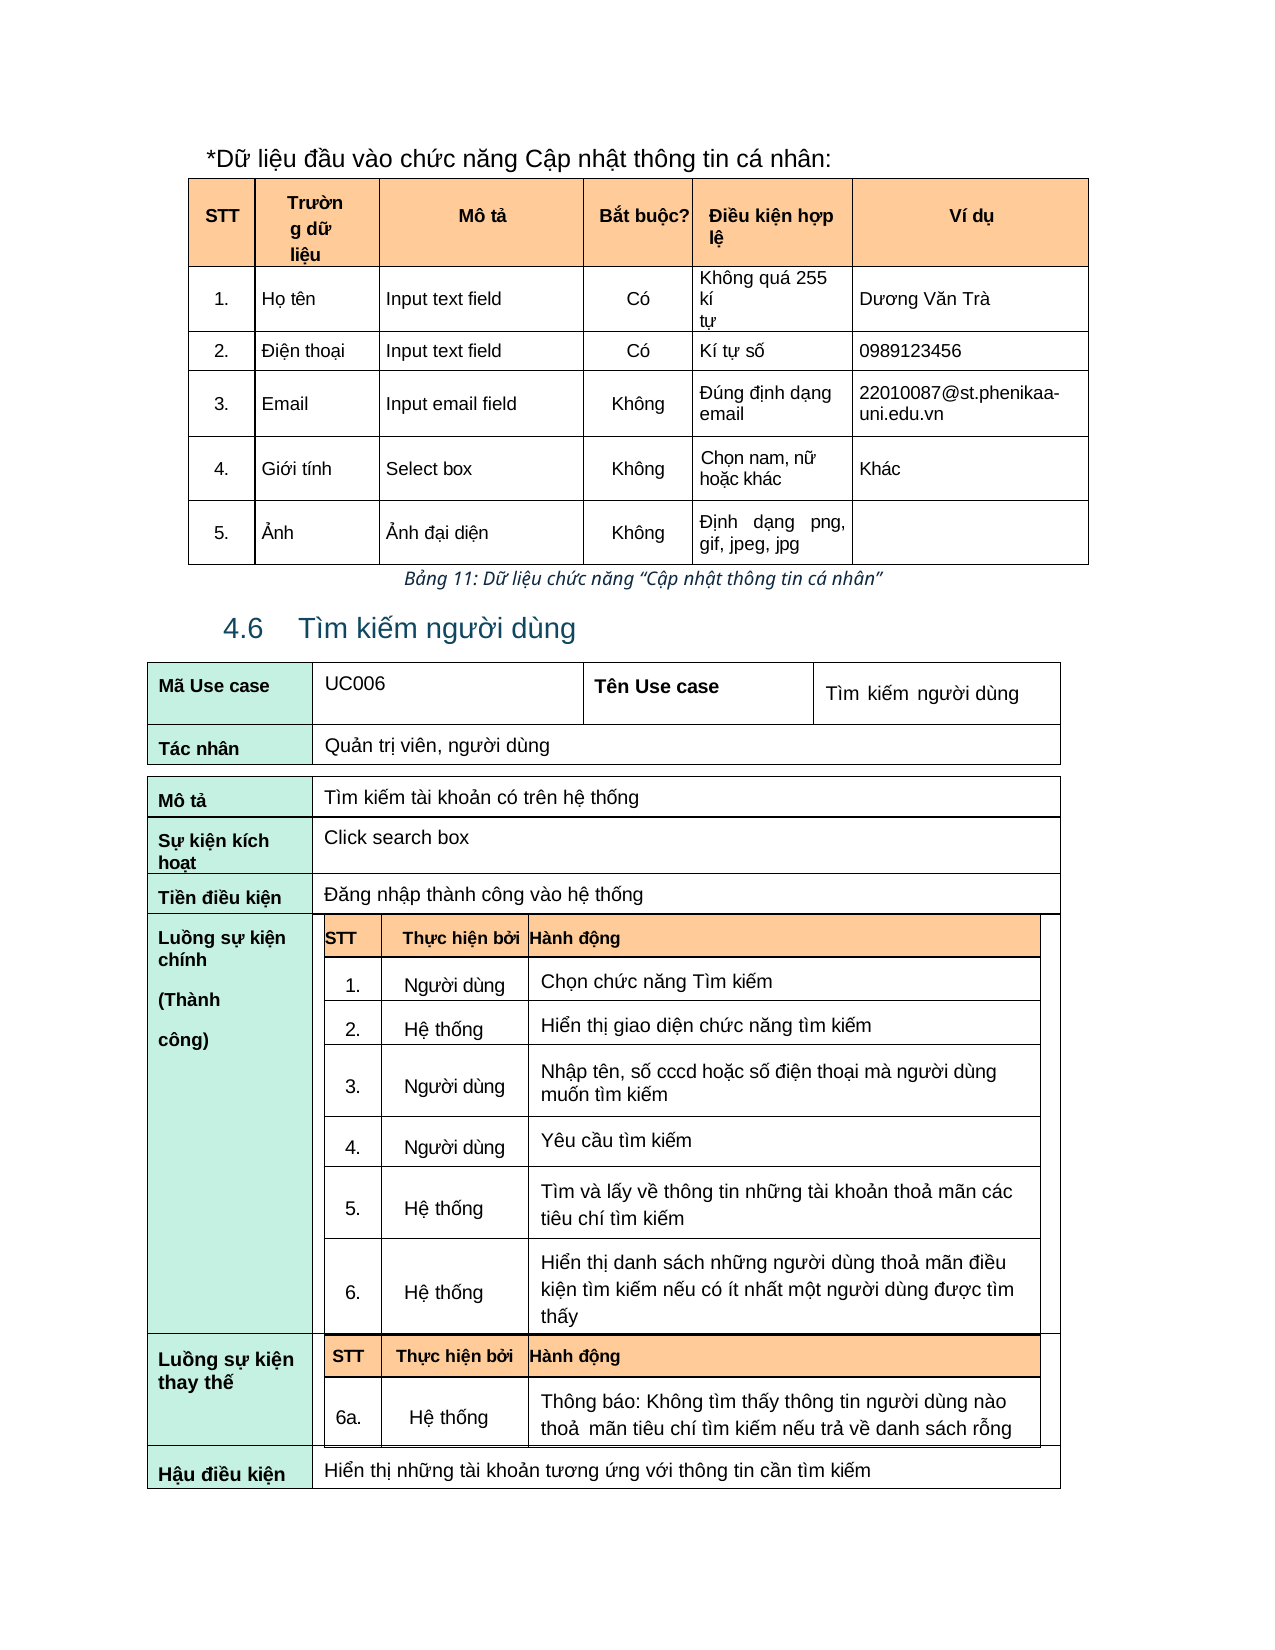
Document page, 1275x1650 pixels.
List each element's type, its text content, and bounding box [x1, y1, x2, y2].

table_header Tìm kiếm người dùng [814, 663, 1060, 724]
table_cell Hệ thống [382, 1167, 528, 1237]
table_cell STT [325, 915, 381, 956]
table_cell 1. [189, 267, 254, 331]
table_cell Tác nhân [148, 725, 312, 764]
table_cell [853, 501, 1088, 564]
table_cell 5. [189, 501, 254, 564]
table_cell [313, 915, 324, 1333]
table_cell Thực hiện bởi [382, 1336, 528, 1376]
table_header Ví dụ [853, 179, 1088, 266]
table_header Trường dữ liệu [256, 179, 379, 266]
table_cell Quản trị viên, người dùng [313, 725, 1060, 764]
table_cell Không [584, 437, 692, 500]
table_cell 3. [189, 371, 254, 436]
table_cell Click search box [313, 818, 1060, 873]
text Bảng 11: Dữ liệu chức năng “Cập nhật thông tin cá nhân” [148, 565, 1139, 591]
table_cell 2. [189, 332, 254, 370]
table_cell Input text field [380, 332, 583, 370]
table_cell Chọn nam, nữ hoặc khác [693, 437, 852, 500]
table_cell Giới tính [256, 437, 379, 500]
table_cell Định dạng png, gif, jpeg, jpg [693, 501, 852, 564]
table_cell Có [584, 267, 692, 331]
table_cell 5. [325, 1167, 381, 1237]
table_cell Luồng sự kiện chính (Thành công) [148, 914, 312, 1333]
table_header Điều kiện hợp lệ [693, 179, 852, 266]
table_cell Hệ thống [382, 1001, 528, 1044]
table_header Tên Use case [584, 663, 813, 724]
table_cell [313, 1334, 324, 1445]
table_cell Hậu điều kiện [148, 1446, 312, 1488]
table_cell 4. [189, 437, 254, 500]
table_cell Thực hiện bởi [382, 915, 528, 956]
table_header Bắt buộc? [584, 179, 692, 266]
table_cell Input text field [380, 267, 583, 331]
table_cell Ảnh đại diện [380, 501, 583, 564]
table_cell Điện thoại [256, 332, 379, 370]
table_header UC006 [313, 663, 583, 724]
table_cell Hệ thống [382, 1239, 528, 1333]
table_cell Thông báo: Không tìm thấy thông tin người dùng nào thoả mãn tiêu chí tìm kiếm nếu trả về danh sách rỗng [529, 1378, 1040, 1445]
table_cell Email [256, 371, 379, 436]
table_cell Luồng sự kiện thay thế [148, 1334, 312, 1445]
table_cell Tiền điều kiện [148, 874, 312, 913]
table_cell Hành động [529, 915, 1040, 956]
table_header Tìm kiếm tài khoản có trên hệ thống [313, 777, 1060, 816]
table_cell 4. [325, 1117, 381, 1166]
table_cell Sự kiện kích hoạt [148, 818, 312, 873]
table_cell Khác [853, 437, 1088, 500]
table_cell 22010087@st.phenikaa-uni.edu.vn [853, 371, 1088, 436]
table_cell Không quá 255 kí tự [693, 267, 852, 331]
table_header Mô tả [380, 179, 583, 266]
table_header STT [189, 179, 254, 266]
table_cell Không [584, 501, 692, 564]
table_cell Họ tên [256, 267, 379, 331]
table_cell 0989123456 [853, 332, 1088, 370]
table_cell Hiển thị những tài khoản tương ứng với thông tin cần tìm kiếm [313, 1446, 1060, 1488]
table_cell Nhập tên, số cccd hoặc số điện thoại mà người dùng muốn tìm kiếm [529, 1045, 1040, 1116]
table_cell Dương Văn Trà [853, 267, 1088, 331]
table_cell Có [584, 332, 692, 370]
table_cell Người dùng [382, 1117, 528, 1166]
table_cell Kí tự số [693, 332, 852, 370]
table_cell STT [325, 1336, 381, 1376]
table_cell Đăng nhập thành công vào hệ thống [313, 874, 1060, 913]
table_cell Hiển thị danh sách những người dùng thoả mãn điều kiện tìm kiếm nếu có ít nhất một người dùng được tìm thấy [529, 1239, 1040, 1333]
table_header Mã Use case [148, 663, 312, 724]
table_cell Tìm và lấy về thông tin những tài khoản thoả mãn các tiêu chí tìm kiếm [529, 1167, 1040, 1237]
table_cell Select box [380, 437, 583, 500]
table_header Mô tả [148, 777, 312, 816]
table_cell Hệ thống [382, 1378, 528, 1445]
table_cell 1. [325, 958, 381, 1000]
text *Dữ liệu đầu vào chức năng Cập nhật thông tin cá nhân: [148, 144, 1139, 172]
subtitle Tìm kiếm người dùng [223, 611, 1139, 645]
table_cell 3. [325, 1045, 381, 1116]
table_cell Ảnh [256, 501, 379, 564]
table_cell [1041, 915, 1060, 1333]
table_cell [1041, 1334, 1060, 1445]
table_cell Hành động [529, 1336, 1040, 1376]
table_cell Người dùng [382, 958, 528, 1000]
table_cell Hiển thị giao diện chức năng tìm kiếm [529, 1001, 1040, 1044]
table_cell 6. [325, 1239, 381, 1333]
table_cell Input email field [380, 371, 583, 436]
table_cell Không [584, 371, 692, 436]
table_cell 6a. [325, 1378, 381, 1445]
table_cell Chọn chức năng Tìm kiếm [529, 958, 1040, 1000]
table_cell 2. [325, 1001, 381, 1044]
table_cell Yêu cầu tìm kiếm [529, 1117, 1040, 1166]
table_cell Đúng định dạng email [693, 371, 852, 436]
table_cell Người dùng [382, 1045, 528, 1116]
